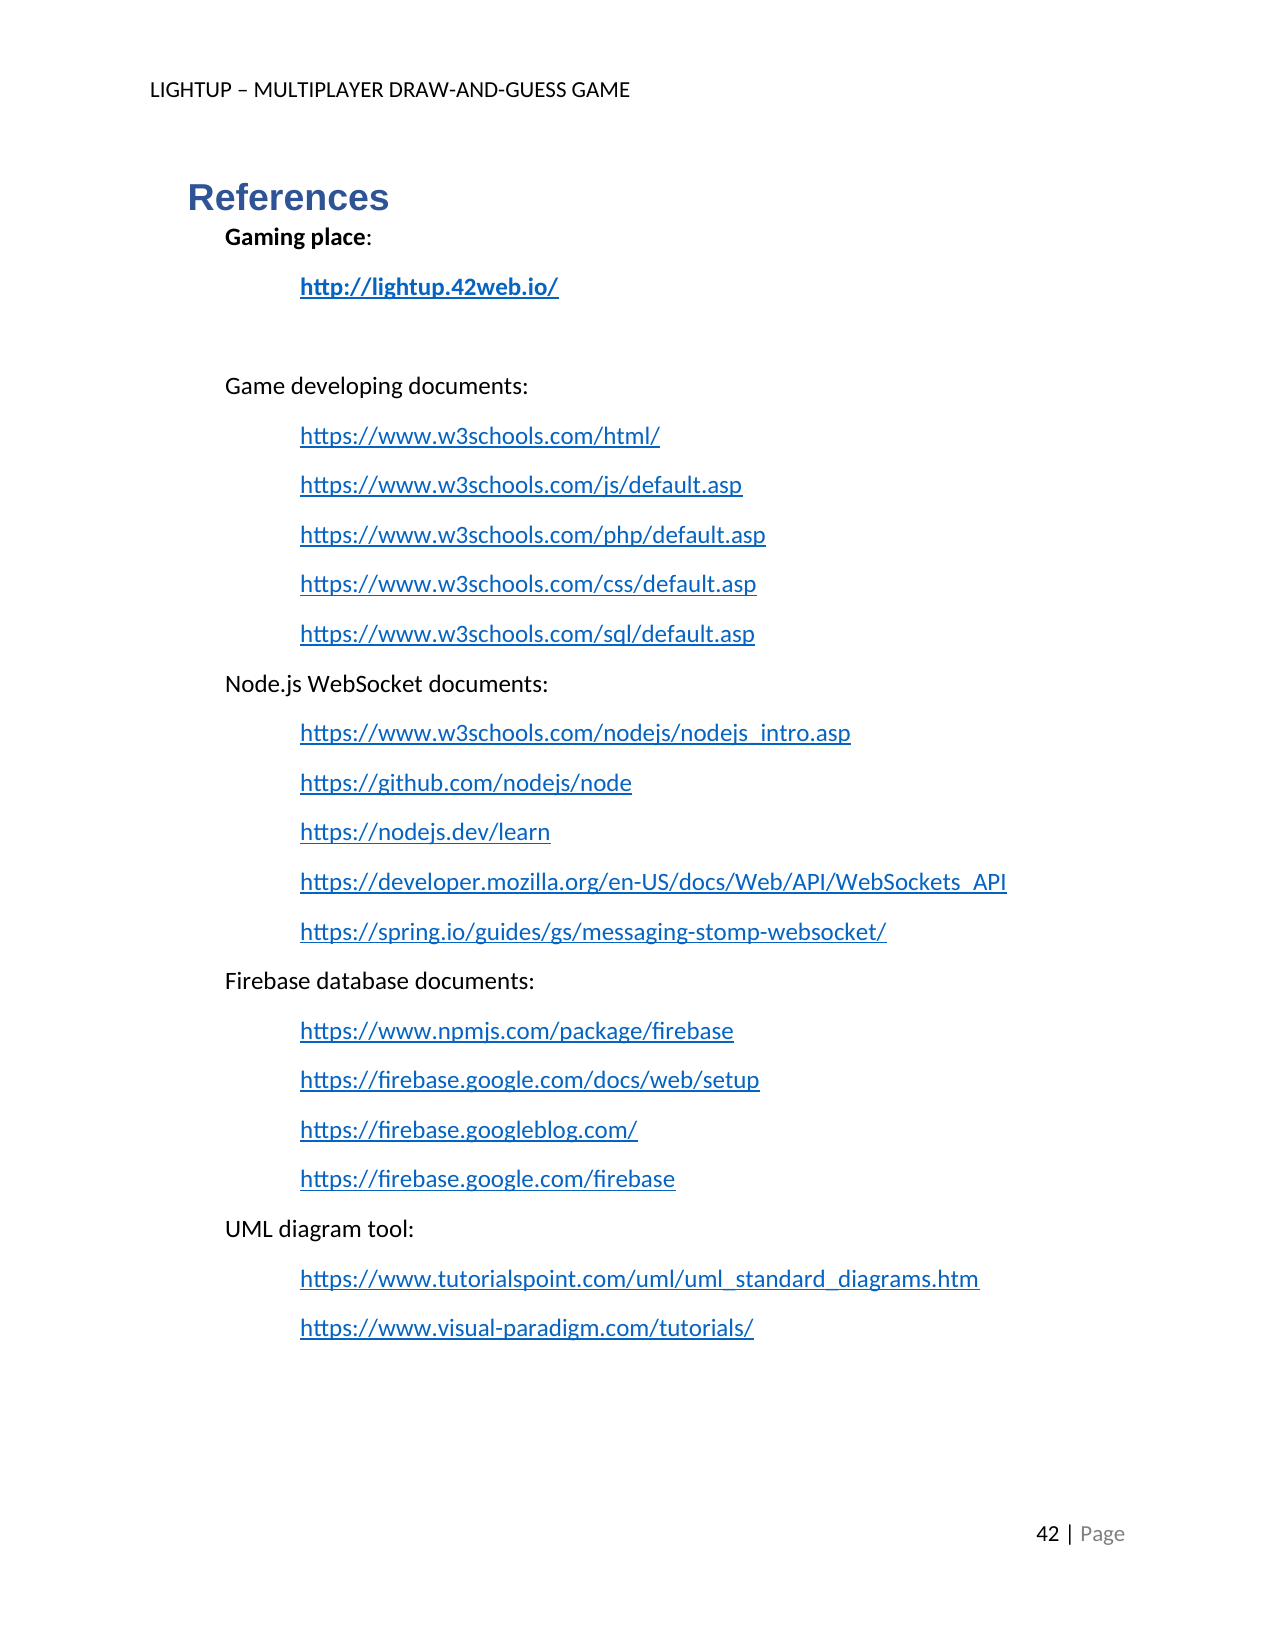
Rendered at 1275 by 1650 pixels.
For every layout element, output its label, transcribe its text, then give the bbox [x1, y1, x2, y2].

text https://www.npmjs.com/package/firebase [225, 1015, 1125, 1045]
text https://developer.mozilla.org/en-US/docs/Web/API/WebSockets_API [225, 866, 1125, 897]
text https://firebase.google.com/docs/web/setup [225, 1064, 1125, 1095]
text https://spring.io/guides/gs/messaging-stomp-websocket/ [225, 916, 1125, 946]
text https://firebase.googleblog.com/ [225, 1114, 1125, 1144]
text https://www.w3schools.com/html/ [225, 420, 1125, 450]
text UML diagram tool: [225, 1213, 1125, 1244]
text Gaming place: [225, 222, 1125, 252]
text https://www.visual-paradigm.com/tutorials/ [225, 1312, 1125, 1343]
text https://www.w3schools.com/php/default.asp [225, 519, 1125, 549]
text https://www.w3schools.com/sql/default.asp [225, 618, 1125, 649]
text https://www.w3schools.com/js/default.asp [225, 469, 1125, 500]
text https://github.com/nodejs/node [225, 767, 1125, 797]
subtitle References [187, 175, 1125, 218]
text Game developing documents: [225, 370, 1125, 401]
text Node.js WebSocket documents: [225, 668, 1125, 698]
text http://lightup.42web.io/ [225, 271, 1125, 302]
text https://www.w3schools.com/css/default.asp [225, 569, 1125, 599]
text https://www.w3schools.com/nodejs/nodejs_intro.asp [225, 717, 1125, 748]
text Firebase database documents: [225, 965, 1125, 996]
text https://firebase.google.com/firebase [225, 1164, 1125, 1194]
text https://www.tutorialspoint.com/uml/uml_standard_diagrams.htm [225, 1263, 1125, 1293]
text https://nodejs.dev/learn [225, 817, 1125, 847]
